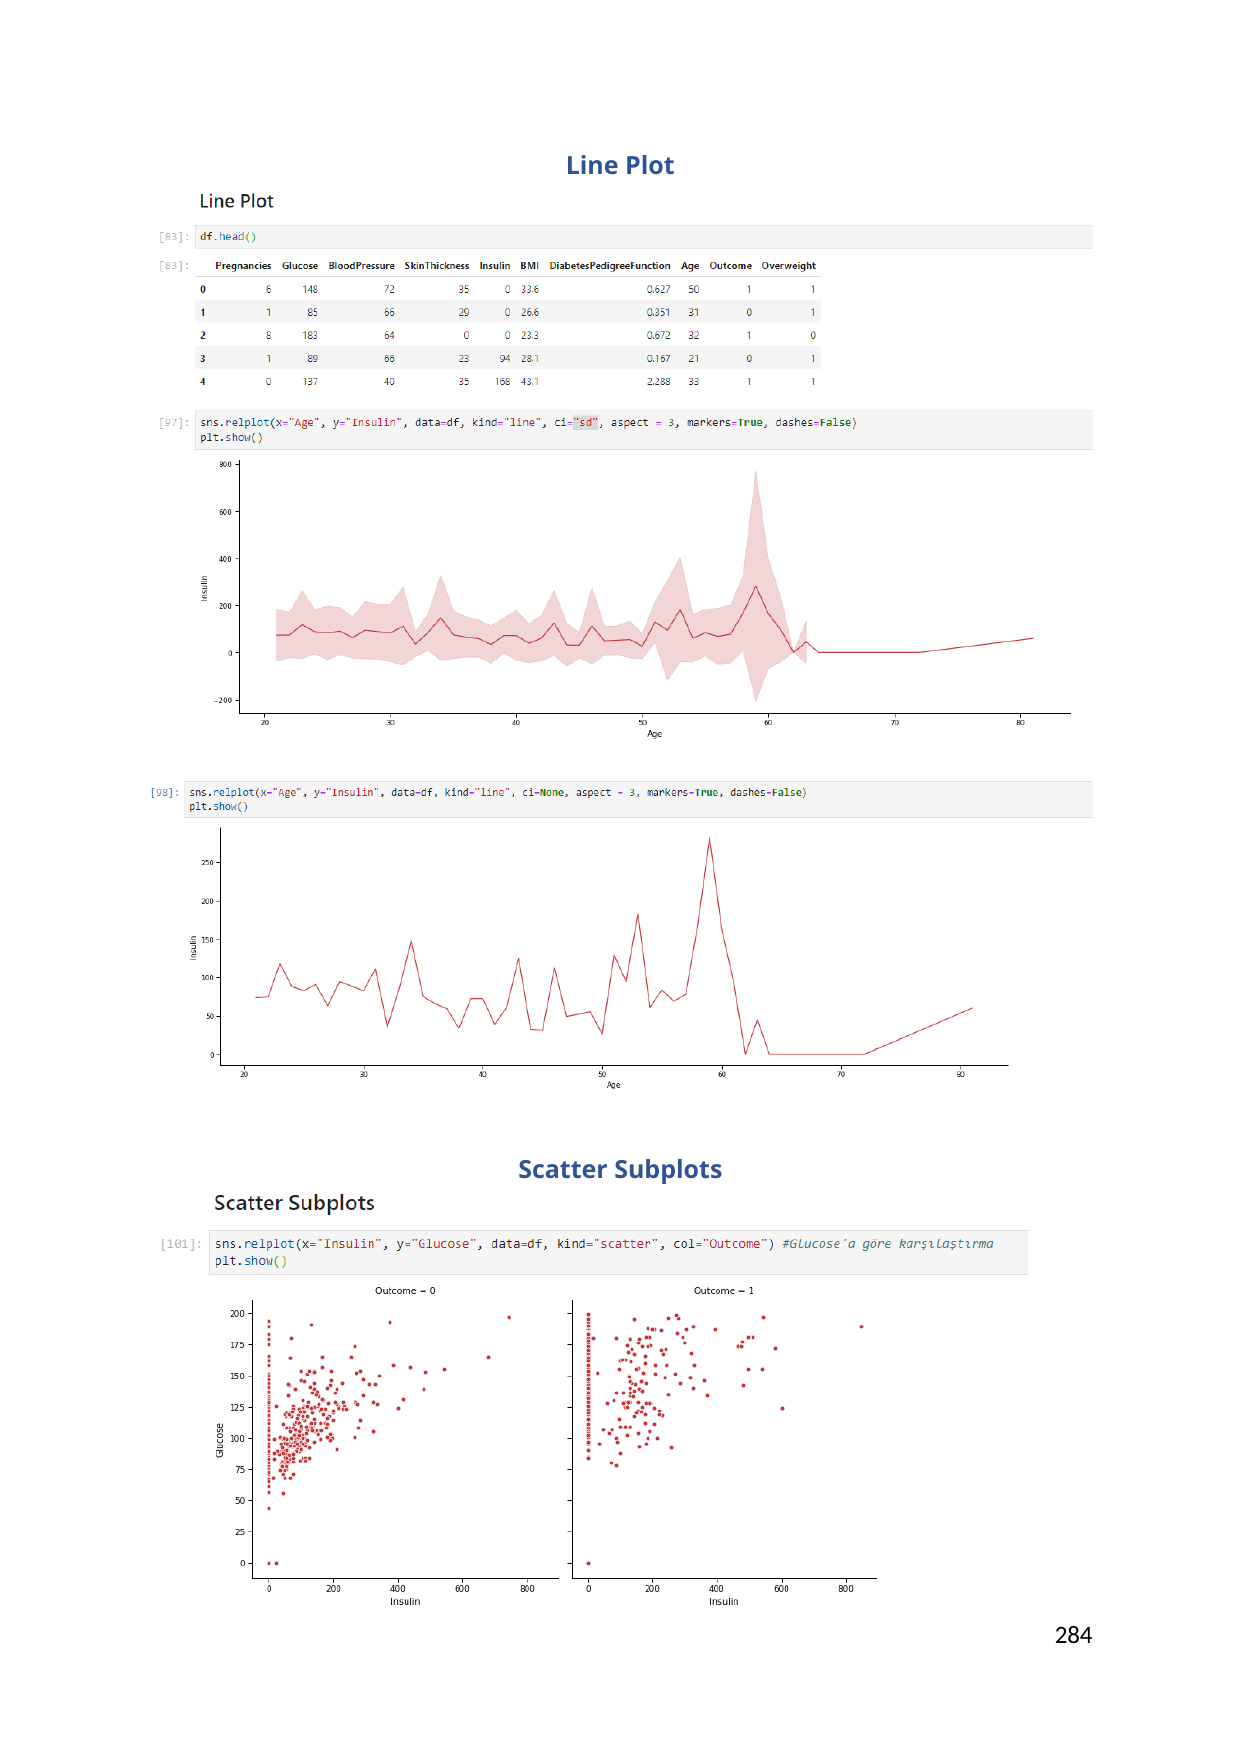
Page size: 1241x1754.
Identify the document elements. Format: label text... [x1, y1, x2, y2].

subtitle Line Plot [148, 148, 1092, 182]
subtitle Scatter Subplots [148, 1152, 1092, 1186]
picture [147, 766, 1093, 1092]
picture [147, 184, 1093, 748]
picture [147, 1188, 1029, 1617]
